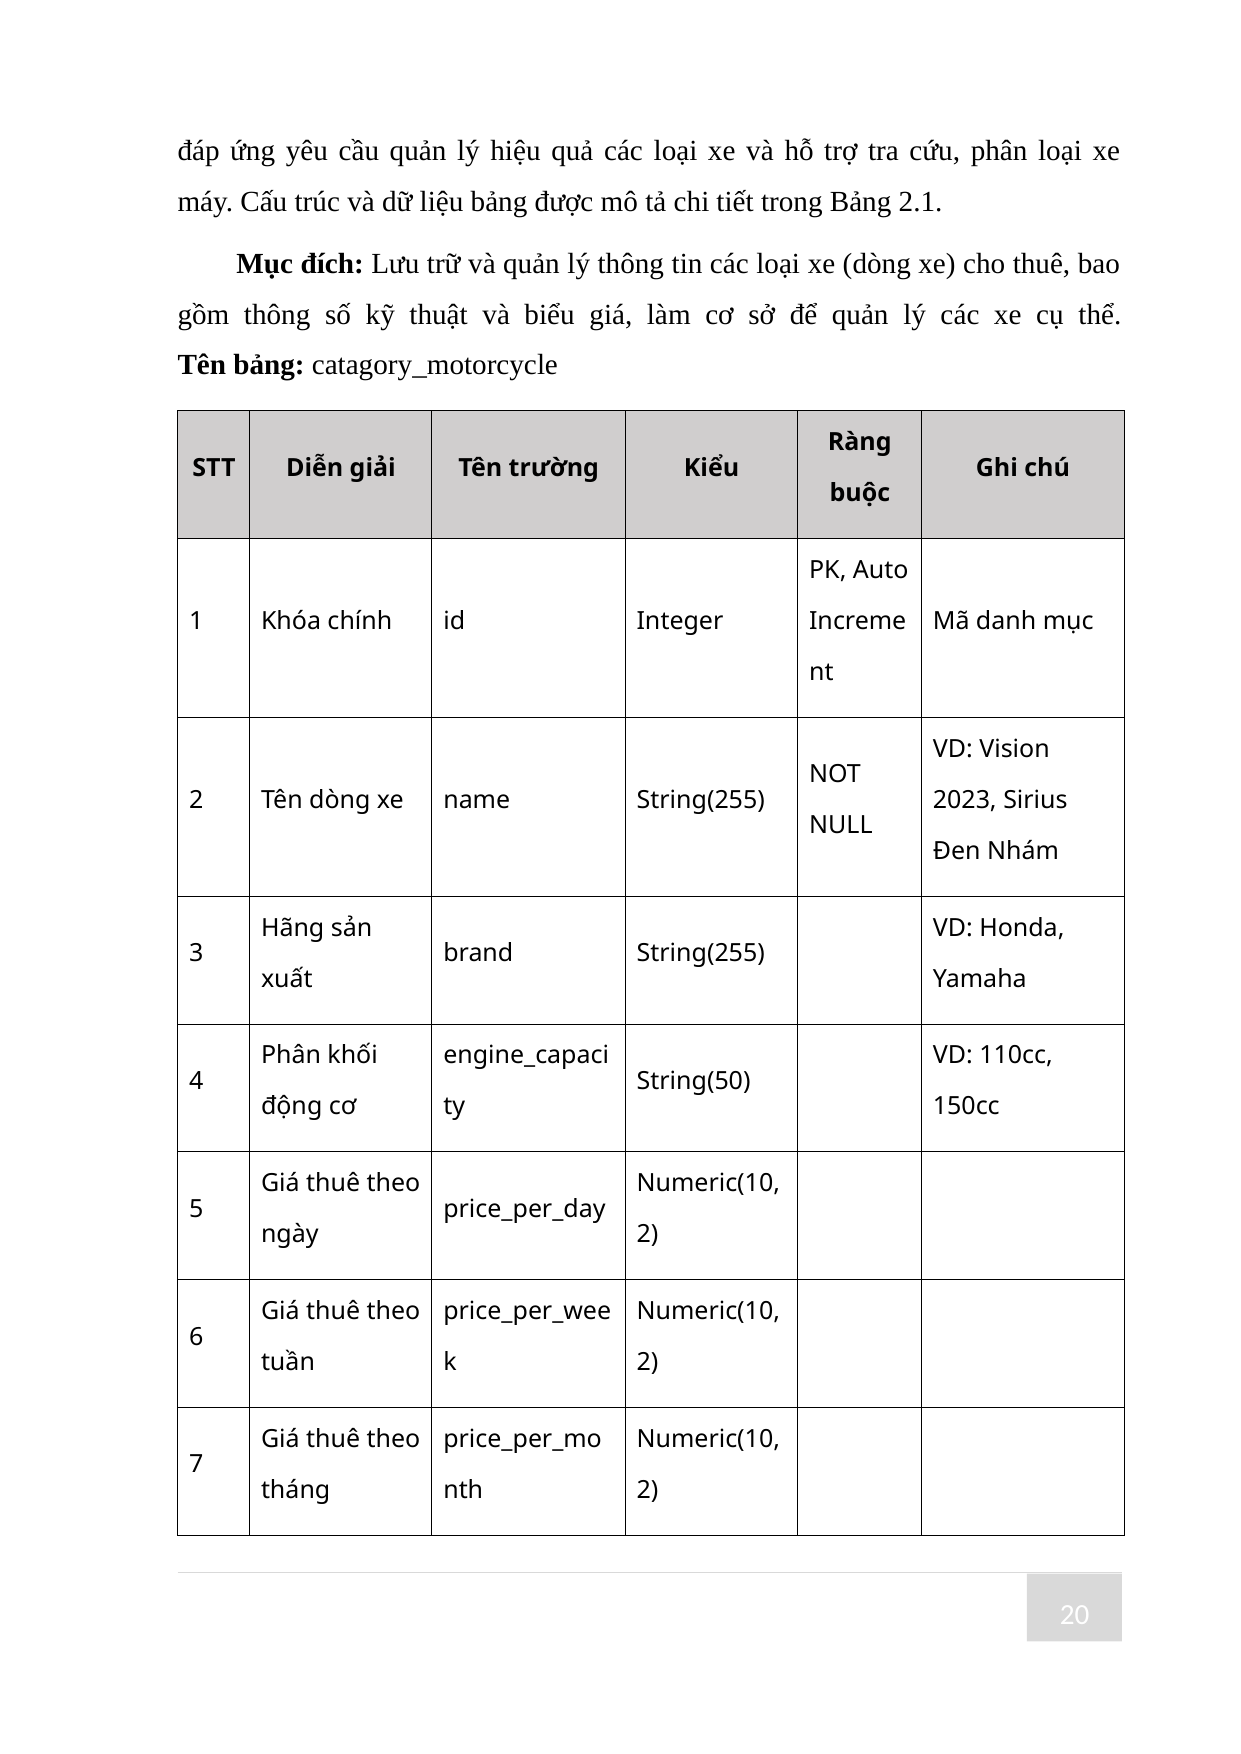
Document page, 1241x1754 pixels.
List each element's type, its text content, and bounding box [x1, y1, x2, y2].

table_cell VD: Vision 2023, Sirius Đen Nhám [922, 718, 1124, 896]
table_cell [922, 1152, 1124, 1279]
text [177, 133, 1122, 217]
table_cell Integer [626, 539, 797, 717]
table_header Ghi chú [922, 411, 1124, 538]
table_cell 3 [178, 897, 249, 1023]
table_cell Phân khối động cơ [250, 1025, 431, 1151]
table_header STT [178, 411, 249, 538]
table_cell Numeric(10,2) [626, 1280, 797, 1407]
table_cell Numeric(10,2) [626, 1152, 797, 1279]
table_cell [798, 1408, 921, 1535]
table_cell brand [432, 897, 625, 1023]
table_cell PK, Auto Increment [798, 539, 921, 717]
table_cell Hãng sản xuất [250, 897, 431, 1023]
table_cell [798, 1025, 921, 1151]
table_header Ràng buộc [798, 411, 921, 538]
table_cell Giá thuê theo tháng [250, 1408, 431, 1535]
table_cell NOT NULL [798, 718, 921, 896]
table_cell VD: Honda, Yamaha [922, 897, 1124, 1023]
table_cell Mã danh mục [922, 539, 1124, 717]
table_cell 7 [178, 1408, 249, 1535]
table_cell Giá thuê theo tuần [250, 1280, 431, 1407]
table_cell [922, 1280, 1124, 1407]
table_cell engine_capacity [432, 1025, 625, 1151]
table_cell Tên dòng xe [250, 718, 431, 896]
table_cell [798, 897, 921, 1023]
table_cell 1 [178, 539, 249, 717]
table_cell String(50) [626, 1025, 797, 1151]
table_cell price_per_week [432, 1280, 625, 1407]
table_cell 5 [178, 1152, 249, 1279]
table_cell name [432, 718, 625, 896]
table_cell 6 [178, 1280, 249, 1407]
table_cell Giá thuê theo ngày [250, 1152, 431, 1279]
table_cell id [432, 539, 625, 717]
table_cell VD: 110cc, 150cc [922, 1025, 1124, 1151]
table_header Diễn giải [250, 411, 431, 538]
table_cell Numeric(10,2) [626, 1408, 797, 1535]
table_cell Khóa chính [250, 539, 431, 717]
table_header Tên trường [432, 411, 625, 538]
table_cell 2 [178, 718, 249, 896]
table_cell String(255) [626, 718, 797, 896]
table_cell [922, 1408, 1124, 1535]
table_cell [798, 1152, 921, 1279]
text Mục đích: Lưu trữ và quản lý thông tin các loại xe (dòng xe) cho thuê, bao gồm thông số kỹ thuật và biểu giá, làm cơ sở để quản lý các xe cụ thể. Tên bảng: catagory_motorcycle [177, 247, 1122, 381]
table_cell price_per_day [432, 1152, 625, 1279]
table_cell String(255) [626, 897, 797, 1023]
table_header Kiểu [626, 411, 797, 538]
table_cell 4 [178, 1025, 249, 1151]
table_cell [798, 1280, 921, 1407]
table_cell price_per_month [432, 1408, 625, 1535]
